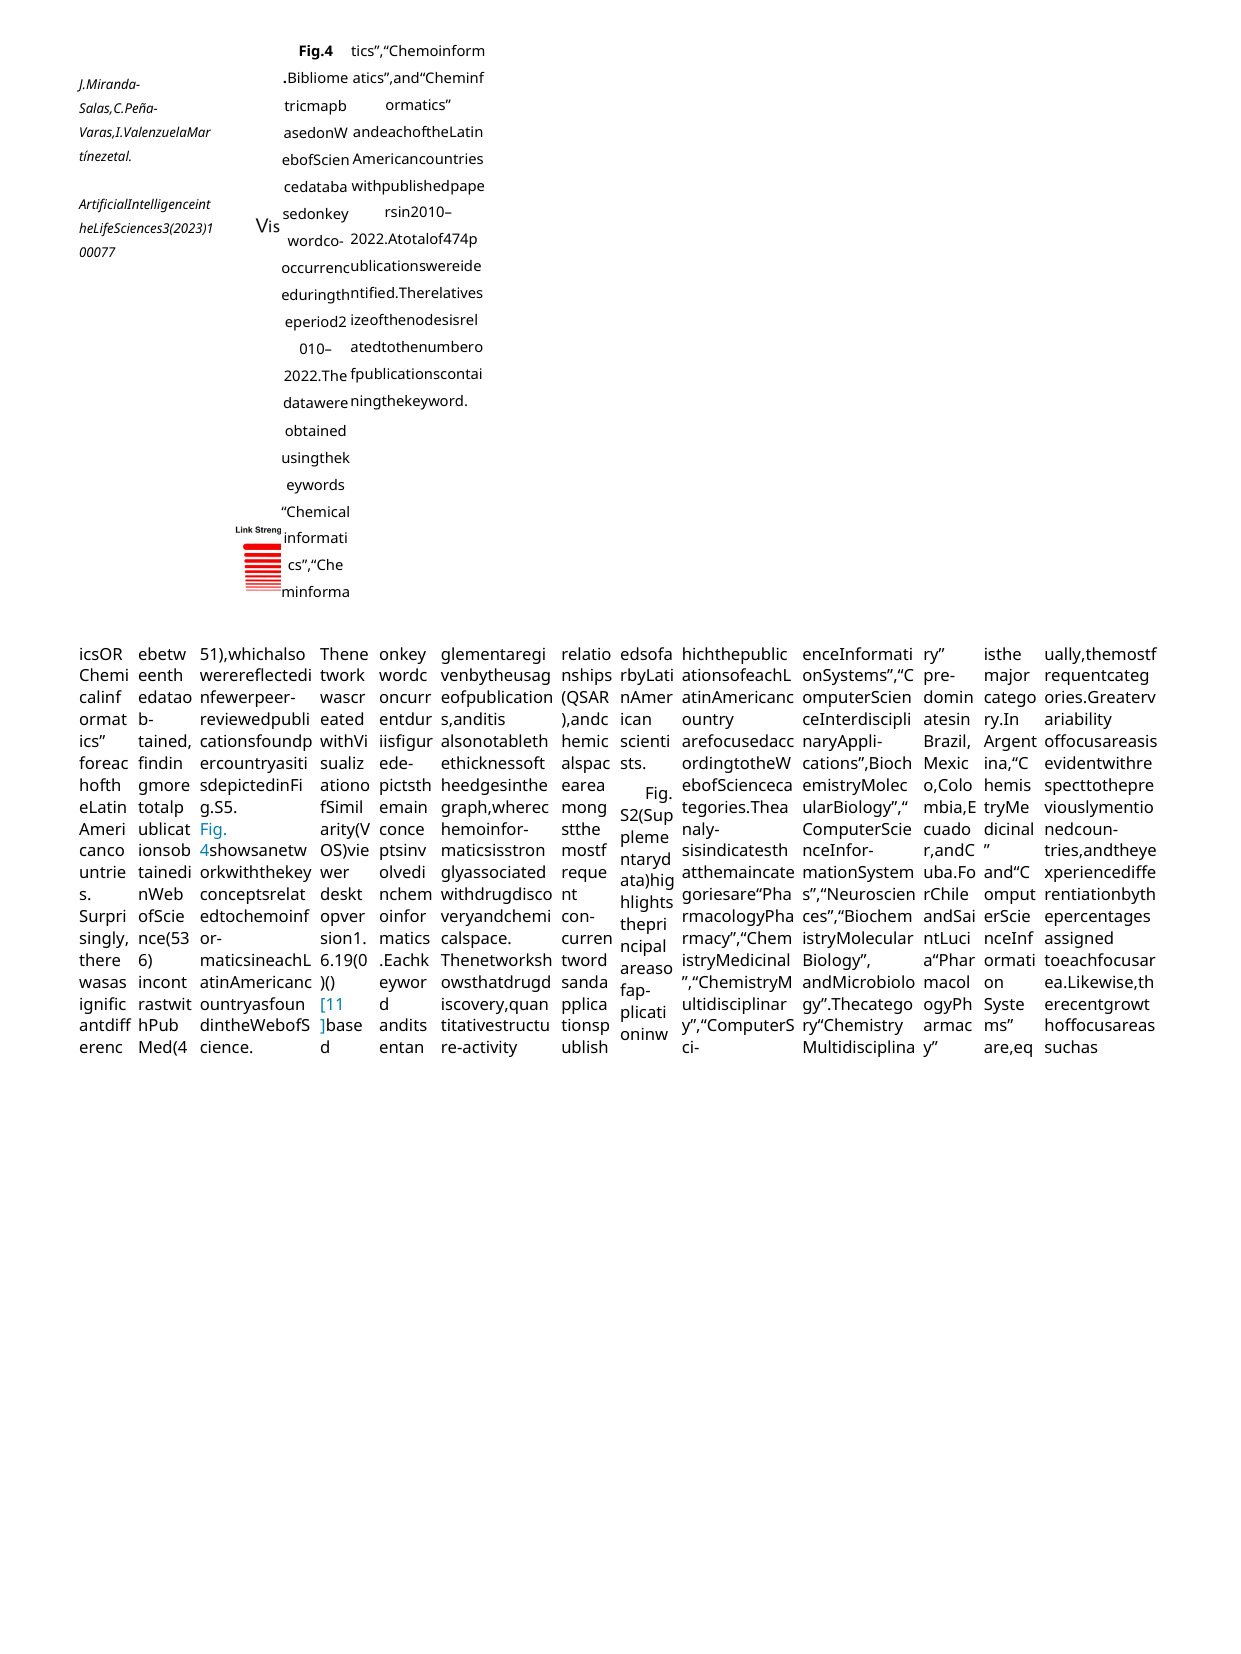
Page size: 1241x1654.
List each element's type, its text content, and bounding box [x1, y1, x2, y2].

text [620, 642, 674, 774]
text 2022.Atotalof474publicationswereidentified.Therelativesizeofthenodesisrelatedtothenumberofpublicationscontainingthekeyword. [350, 223, 486, 411]
text “Chemicalinformatics”,“Cheminformatics”,“Chemoinformatics”,and“Cheminformatics” andeachoftheLatinAmericancountrieswithpublishedpapersin2010– [350, 35, 486, 223]
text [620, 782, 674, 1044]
picture [321, 998, 325, 1013]
text Fig.4.BibliometricmapbasedonWebofSciencedatabasedonkeywordco-occurrenceduringtheperiod2010–2022.Thedatawereobtainedusingthekeywords [281, 35, 350, 496]
picture [233, 35, 281, 613]
text J.Miranda-Salas,C.Peña-Varas,I.ValenzuelaMartínezetal. ArtificialIntelligenceintheLifeSciences3(2023)100077 [79, 70, 214, 262]
